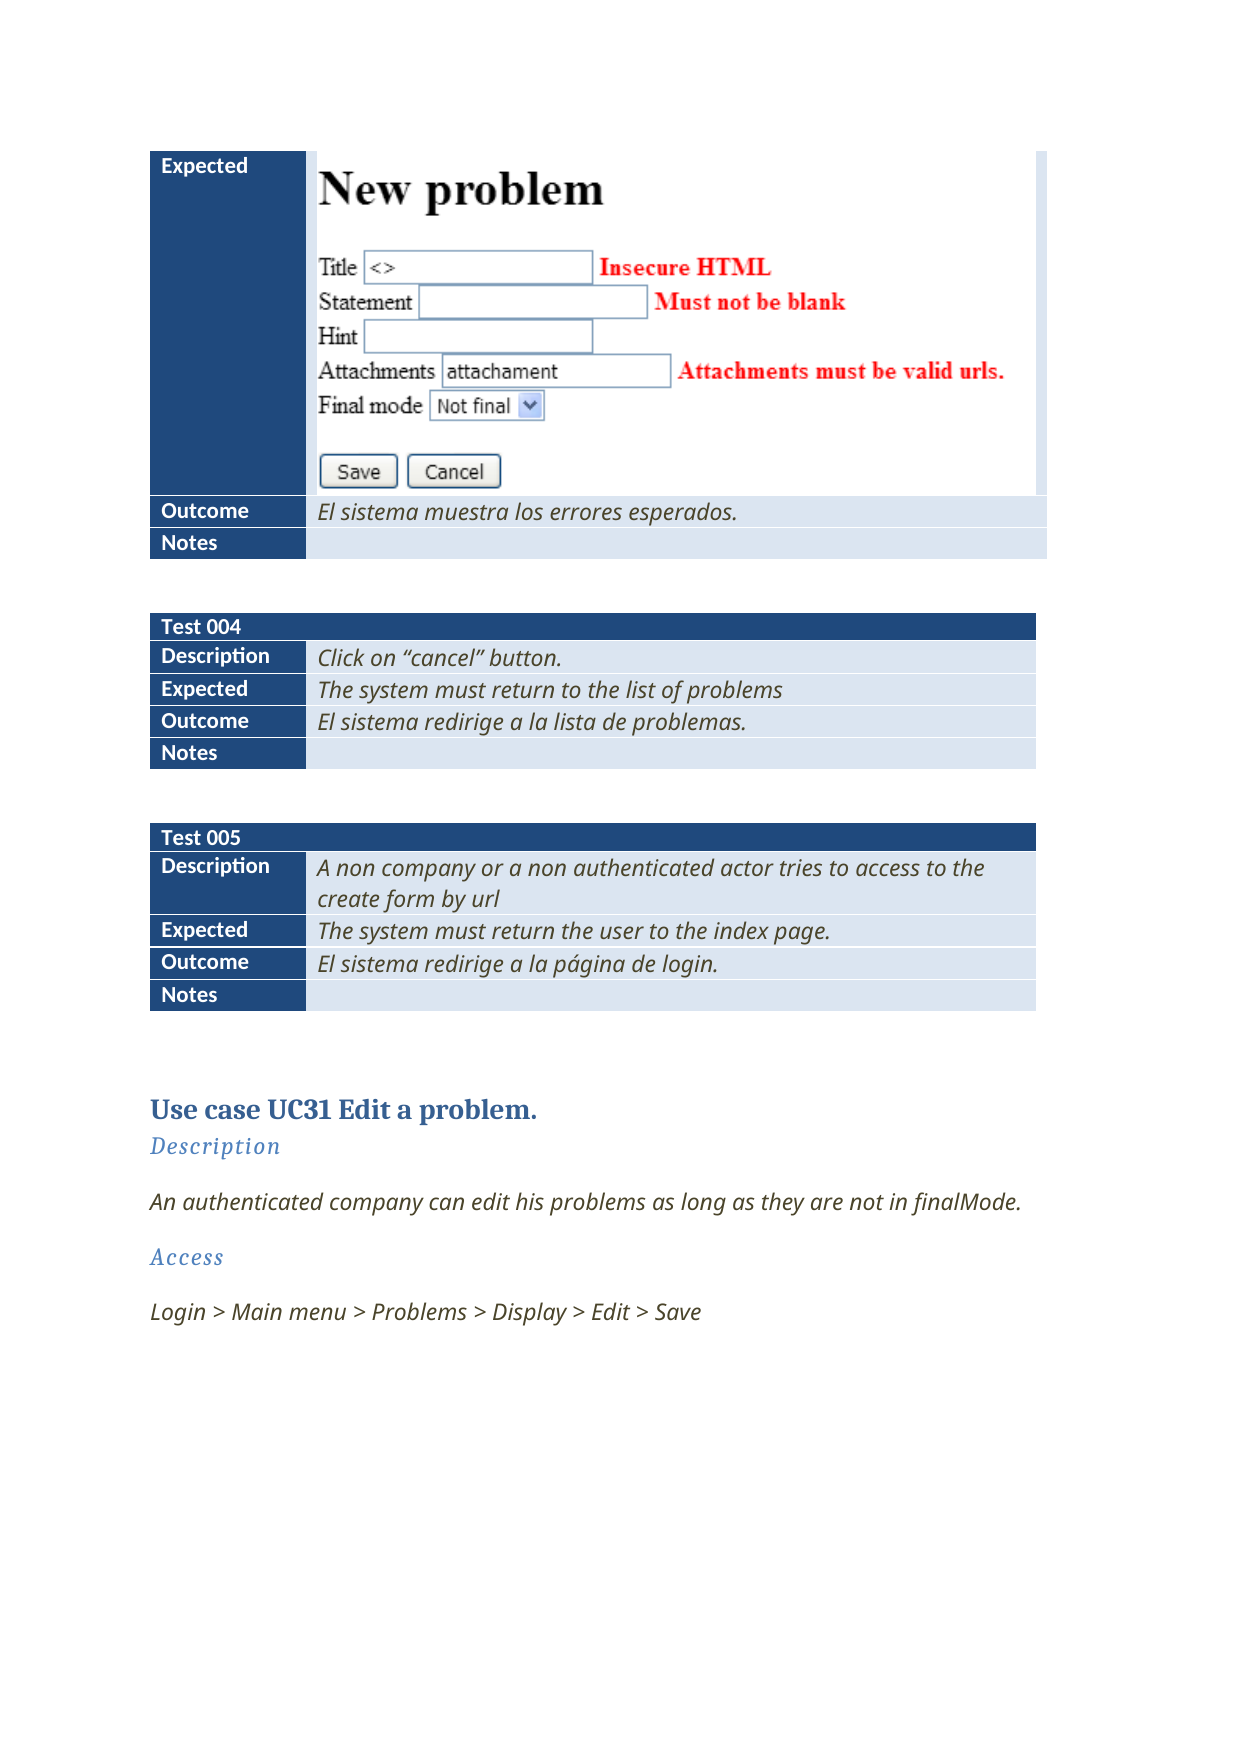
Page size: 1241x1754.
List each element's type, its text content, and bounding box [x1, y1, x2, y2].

table_cell Outcome [150, 948, 306, 979]
picture [317, 151, 1036, 495]
table_header Test 004 [150, 613, 1036, 640]
table_cell [306, 151, 317, 495]
table_cell El sistema redirige a la lista de problemas. [306, 706, 1036, 737]
table_cell [306, 738, 1036, 769]
table_cell Description [150, 641, 306, 673]
text Login > Main menu > Problems > Display > Edit > Save [150, 1296, 1090, 1327]
table_cell Notes [150, 738, 306, 769]
table_cell The system must return the user to the index page. [306, 915, 1036, 946]
table_cell Expected [150, 151, 306, 495]
table_cell [306, 528, 1047, 559]
table_cell Notes [150, 528, 306, 559]
table_cell Description [150, 852, 306, 914]
table_cell Click on “cancel” button. [306, 641, 1036, 673]
subtitle Access [150, 1242, 1090, 1271]
table_cell El sistema redirige a la página de login. [306, 948, 1036, 979]
table_cell [306, 980, 1036, 1011]
table_cell The system must return to the list of problems [306, 674, 1036, 705]
table_cell Expected [150, 915, 306, 946]
table_cell El sistema muestra los errores esperados. [306, 496, 1047, 527]
table_cell A non company or a non authenticated actor tries to access to the create form by url [306, 852, 1036, 914]
table_cell [1036, 151, 1047, 495]
table_cell Expected [150, 674, 306, 705]
table_header Test 005 [150, 823, 1036, 851]
subtitle Use case UC31 Edit a problem. [150, 1093, 1090, 1127]
table_cell Notes [150, 980, 306, 1011]
table_cell Outcome [150, 496, 306, 527]
text An authenticated company can edit his problems as long as they are not in finalMode. [150, 1186, 1090, 1217]
table_cell Outcome [150, 706, 306, 737]
subtitle Description [150, 1132, 1090, 1161]
